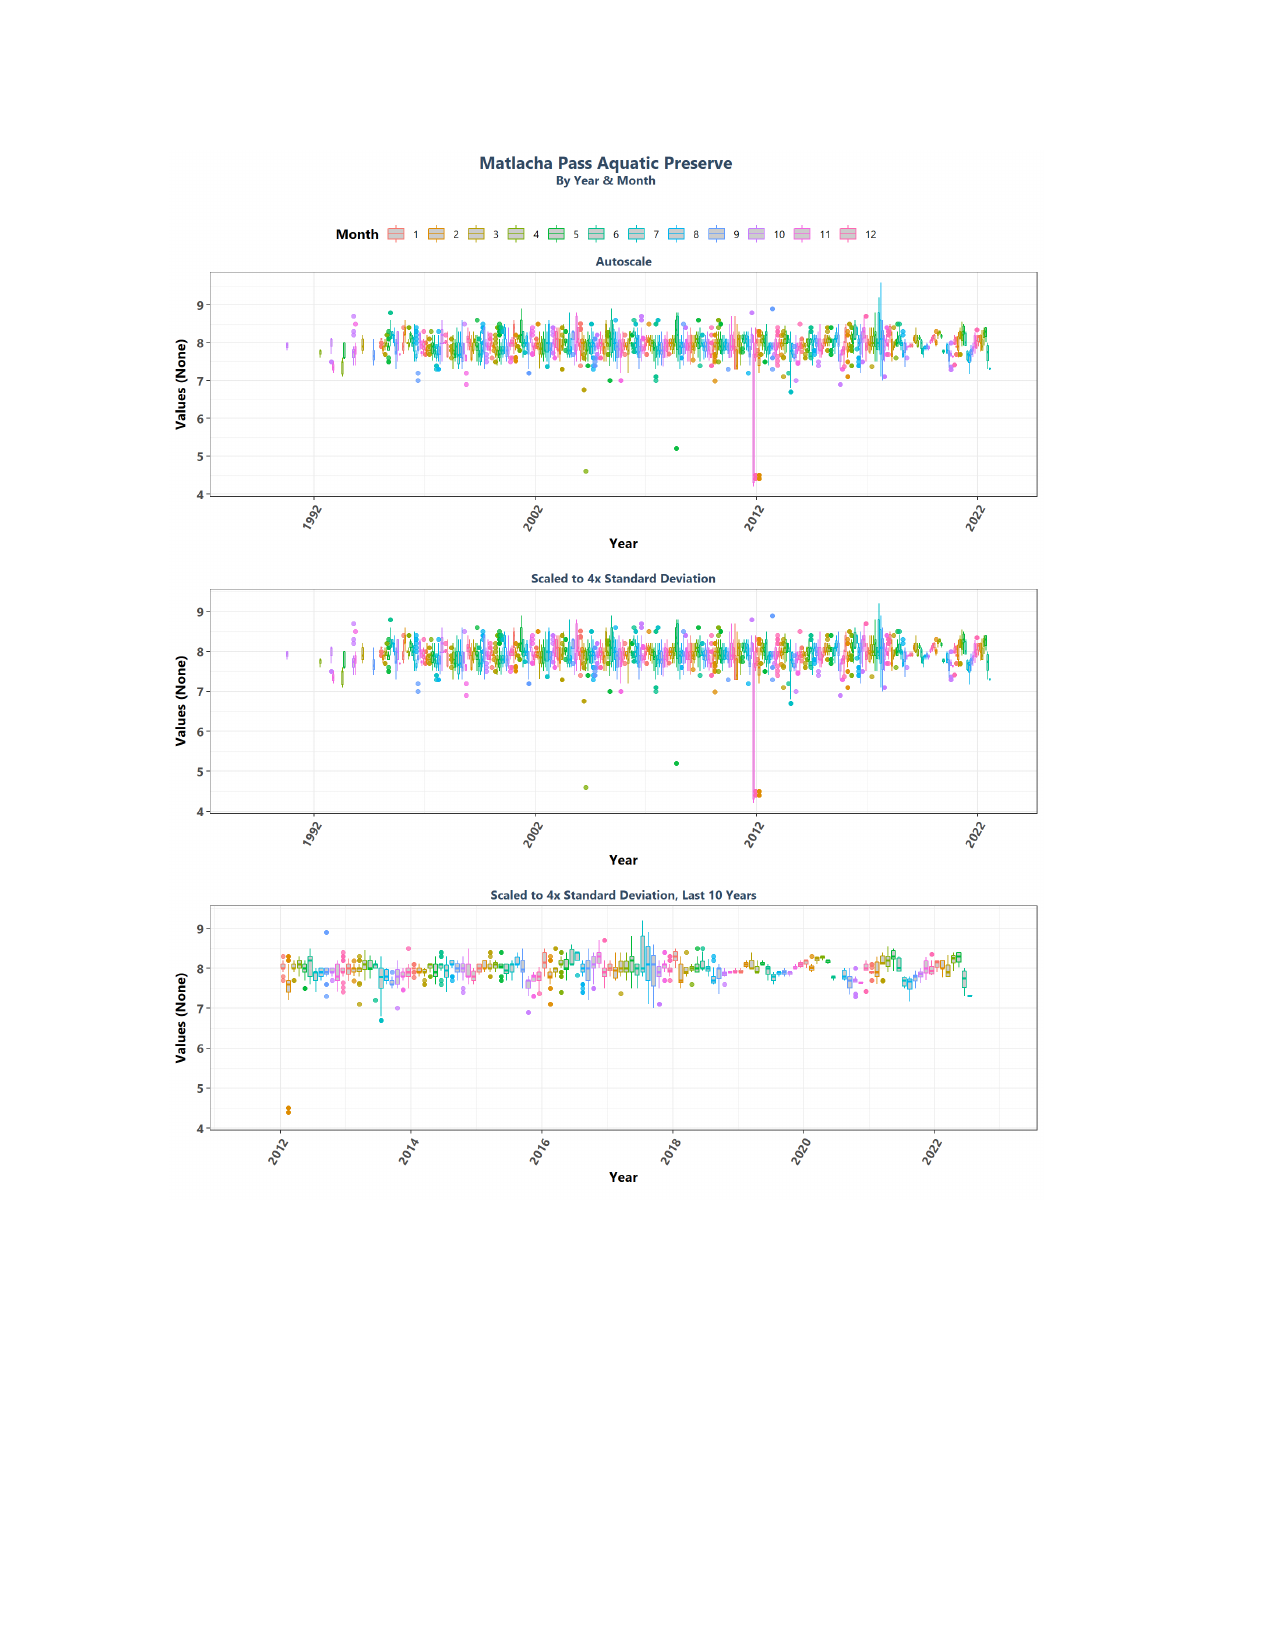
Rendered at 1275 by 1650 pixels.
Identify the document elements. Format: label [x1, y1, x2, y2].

picture [168, 150, 1044, 1200]
